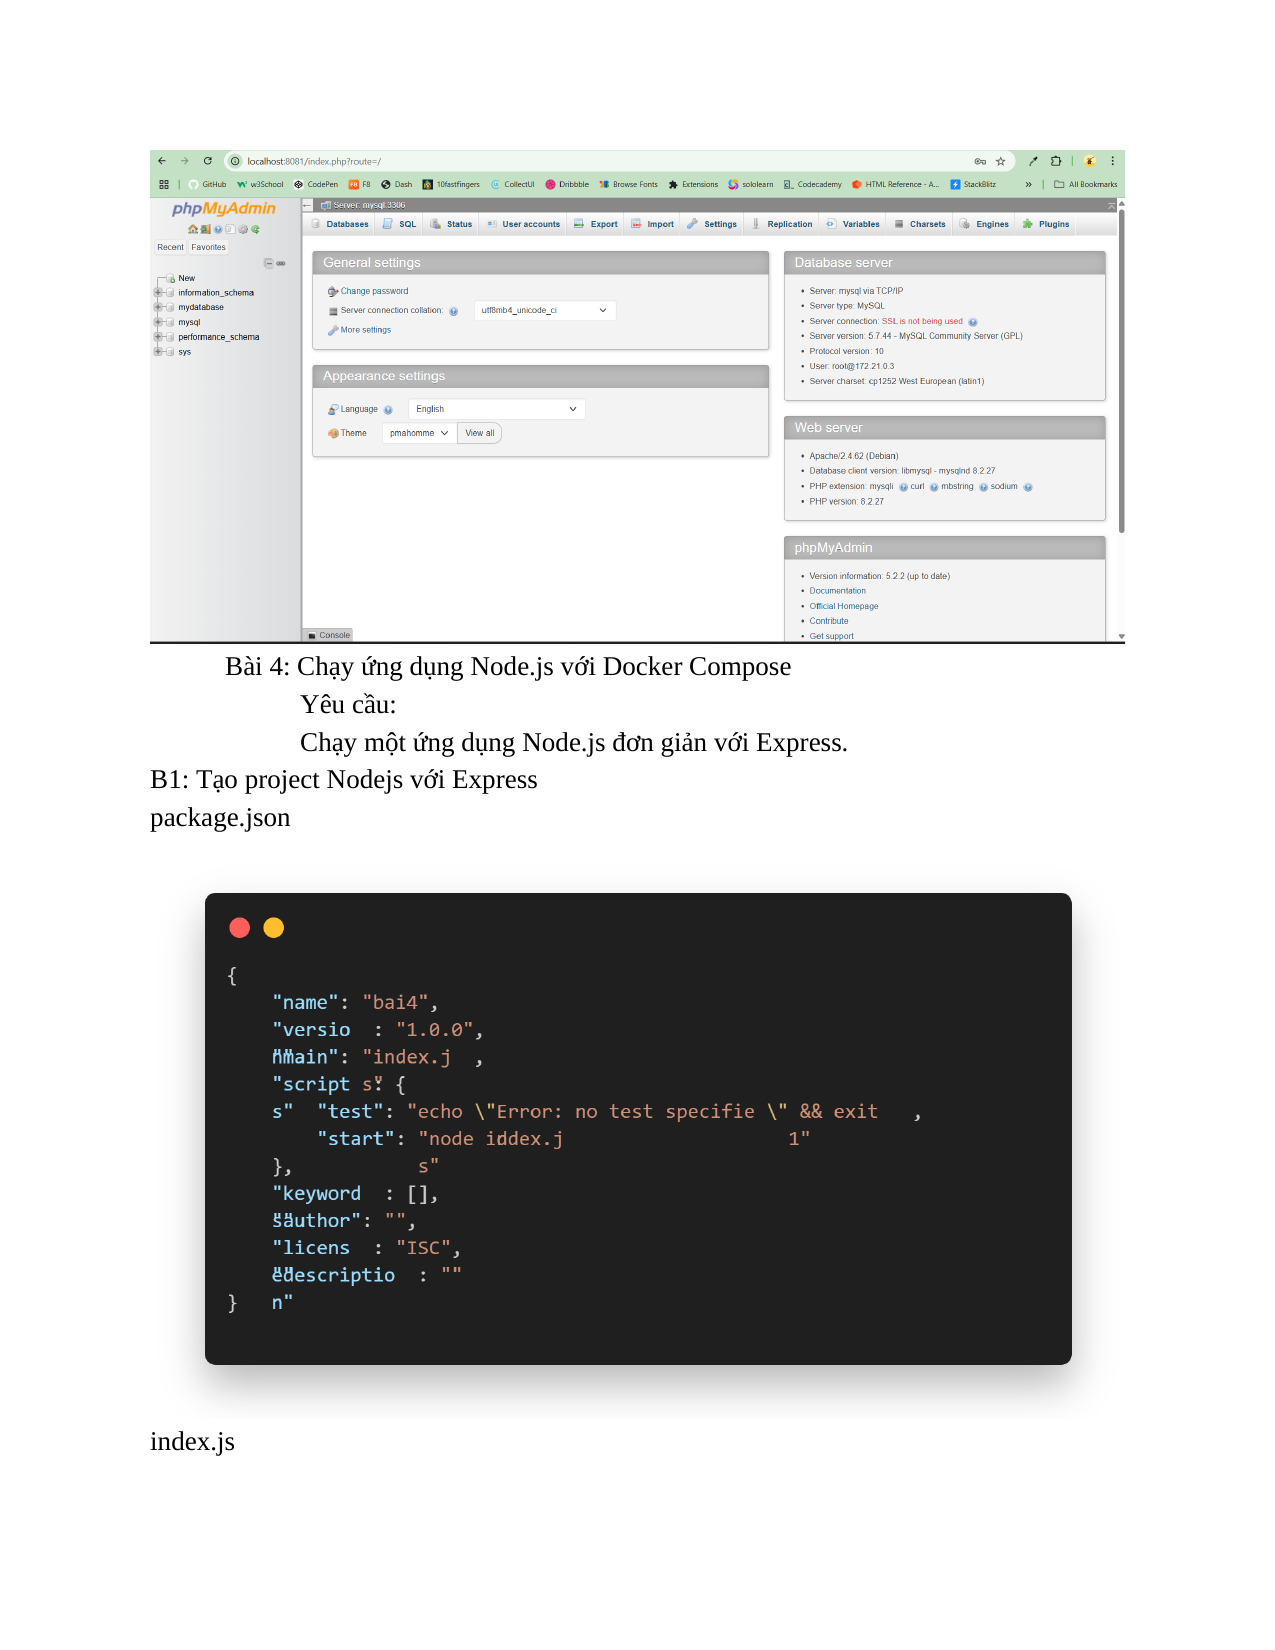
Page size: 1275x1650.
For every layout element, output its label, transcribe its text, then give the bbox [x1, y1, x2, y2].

text Chạy một ứng dụng Node.js đơn giản với Express. [150, 726, 1125, 757]
text index.js [150, 1425, 1125, 1457]
text Bài 4: Chạy ứng dụng Node.js với Docker Compose [150, 650, 1125, 681]
text B1: Tạo project Nodejs với Express [150, 763, 1125, 794]
text package.json [150, 801, 1125, 832]
picture [150, 150, 1125, 644]
text Yêu cầu: [150, 688, 1125, 719]
picture [150, 838, 1125, 1419]
